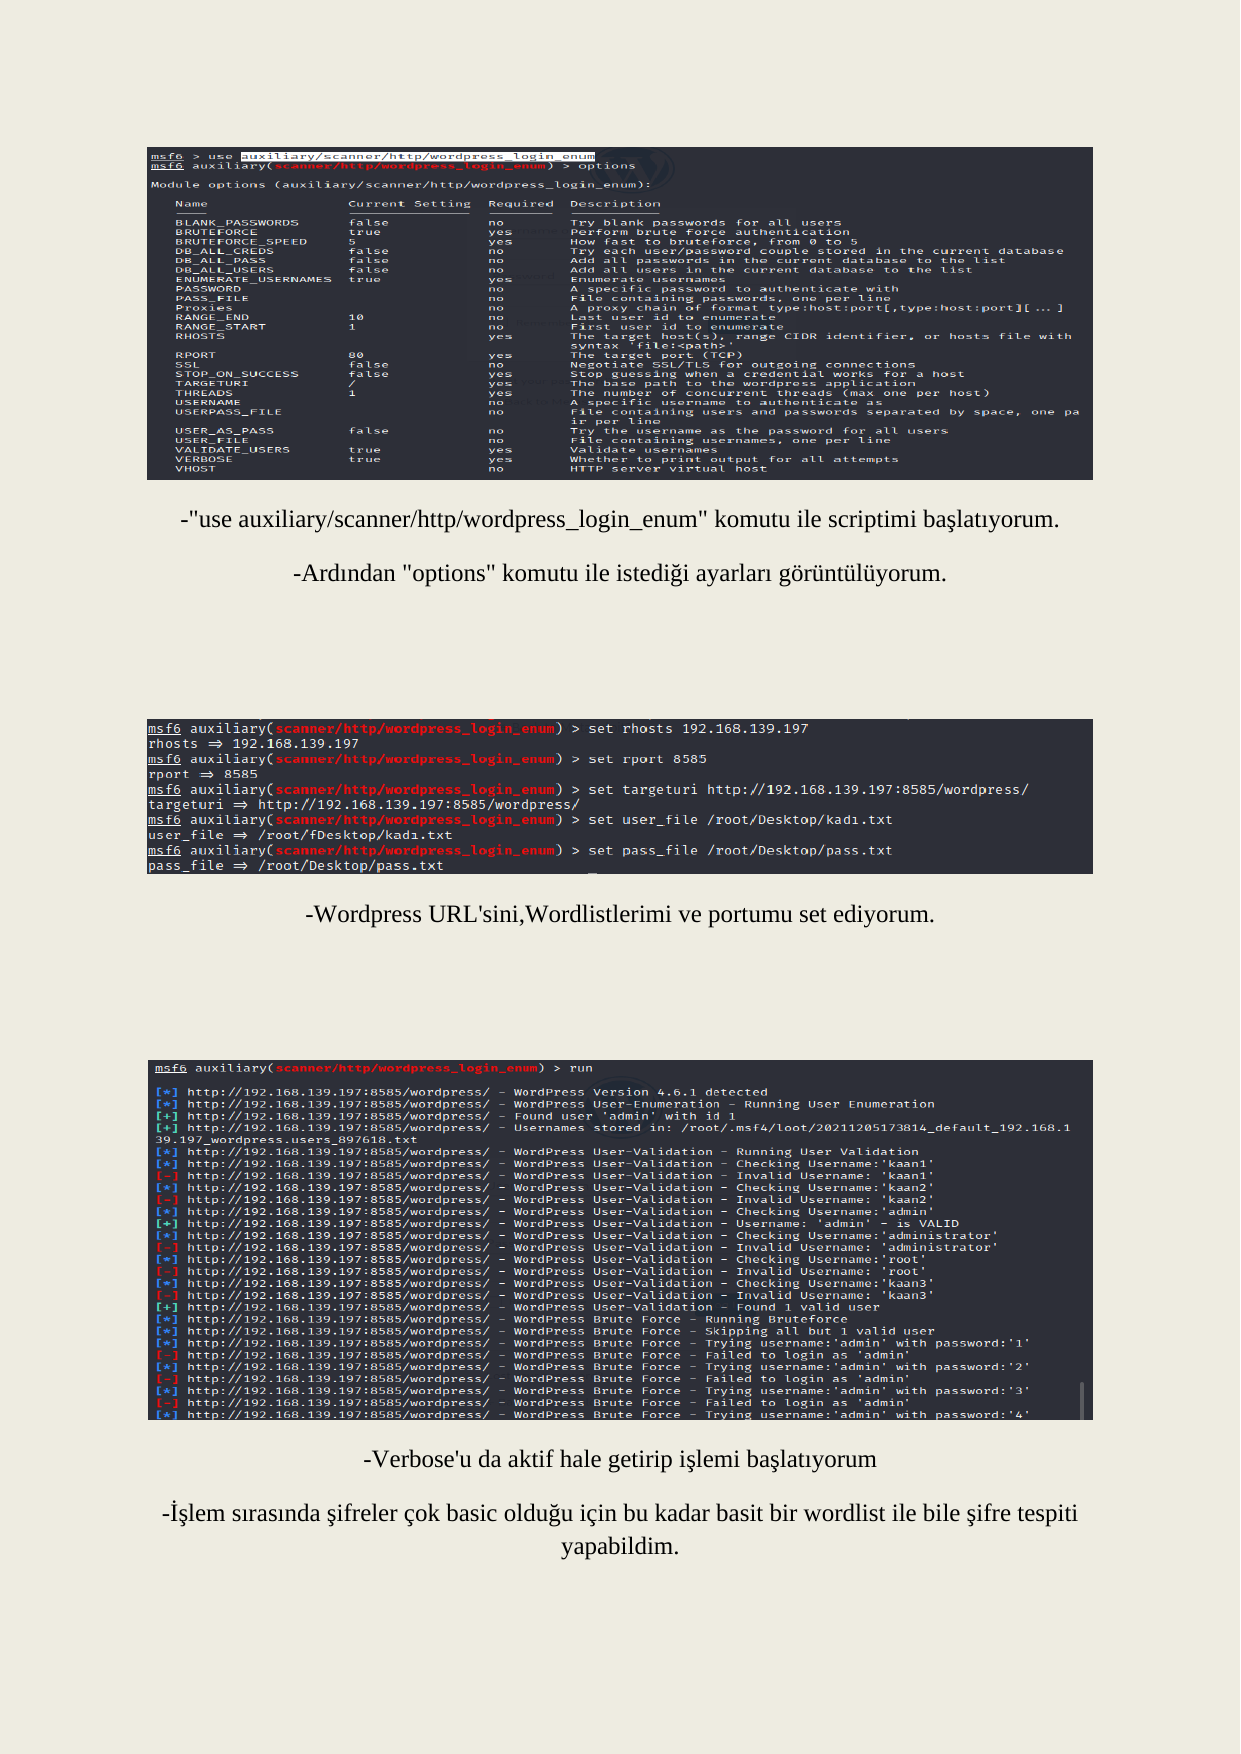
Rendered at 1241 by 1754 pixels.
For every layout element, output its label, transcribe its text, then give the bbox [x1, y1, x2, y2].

text -Wordpress URL'sini,Wordlistlerimi ve portumu set ediyorum. [148, 899, 1093, 928]
picture [147, 147, 1093, 480]
picture [148, 1060, 1093, 1420]
text -İşlem sırasında şifreler çok basic olduğu için bu kadar basit bir wordlist ile bile şifre tespiti yapabildim. [148, 1498, 1093, 1560]
text -Verbose'u da aktif hale getirip işlemi başlatıyorum [148, 1444, 1093, 1473]
picture [147, 719, 1093, 874]
text -Ardından "options" komutu ile istediği ayarları görüntülüyorum. [148, 558, 1093, 587]
text -"use auxiliary/scanner/http/wordpress_login_enum" komutu ile scriptimi başlatıyorum. [148, 504, 1093, 533]
